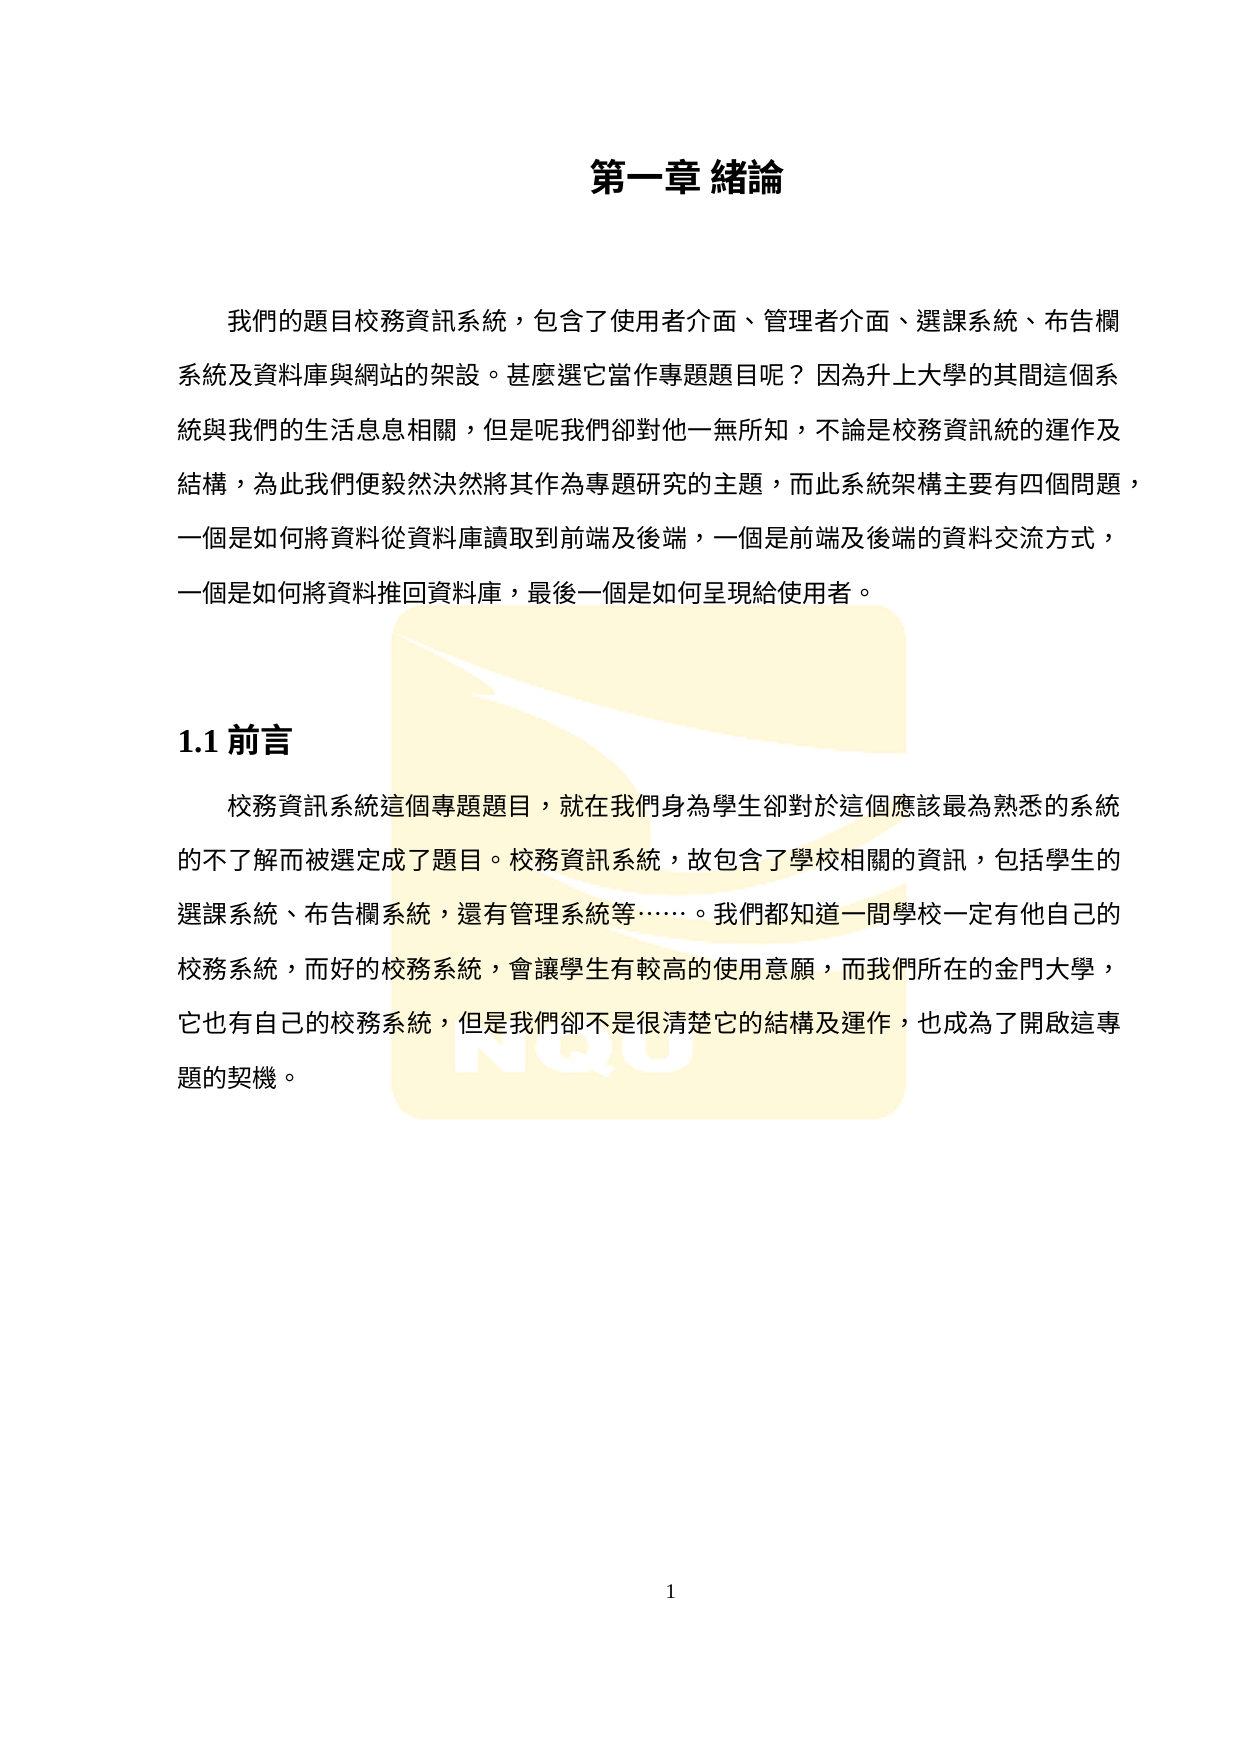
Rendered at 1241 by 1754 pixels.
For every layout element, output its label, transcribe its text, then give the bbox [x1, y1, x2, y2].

text 我們的題目校務資訊系統，包含了使用者介面、管理者介面、選課系統、布告欄系統及資料庫與網站的架設。甚麼選它當作專題題目呢？ 因為升上大學的其間這個系統與我們的生活息息相關，但是呢我們卻對他一無所知，不論是校務資訊統的運作及結構，為此我們便毅然決然將其作為專題研究的主題，而此系統架構主要有四個問題，一個是如何將資料從資料庫讀取到前端及後端，一個是前端及後端的資料交流方式，一個是如何將資料推回資料庫，最後一個是如何呈現給使用者。 [177, 301, 1122, 609]
subtitle 第一章 緒論 [177, 148, 1122, 202]
subtitle 1.1 前言 [177, 714, 1122, 762]
text 校務資訊系統這個專題題目，就在我們身為學生卻對於這個應該最為熟悉的系統的不了解而被選定成了題目。校務資訊系統，故包含了學校相關的資訊，包括學生的選課系統、布告欄系統，還有管理系統等⋯⋯。我們都知道一間學校一定有他自己的校務系統，而好的校務系統，會讓學生有較高的使用意願，而我們所在的金門大學，它也有自己的校務系統，但是我們卻不是很清楚它的結構及運作，也成為了開啟這專題的契機。 [177, 786, 1122, 1094]
